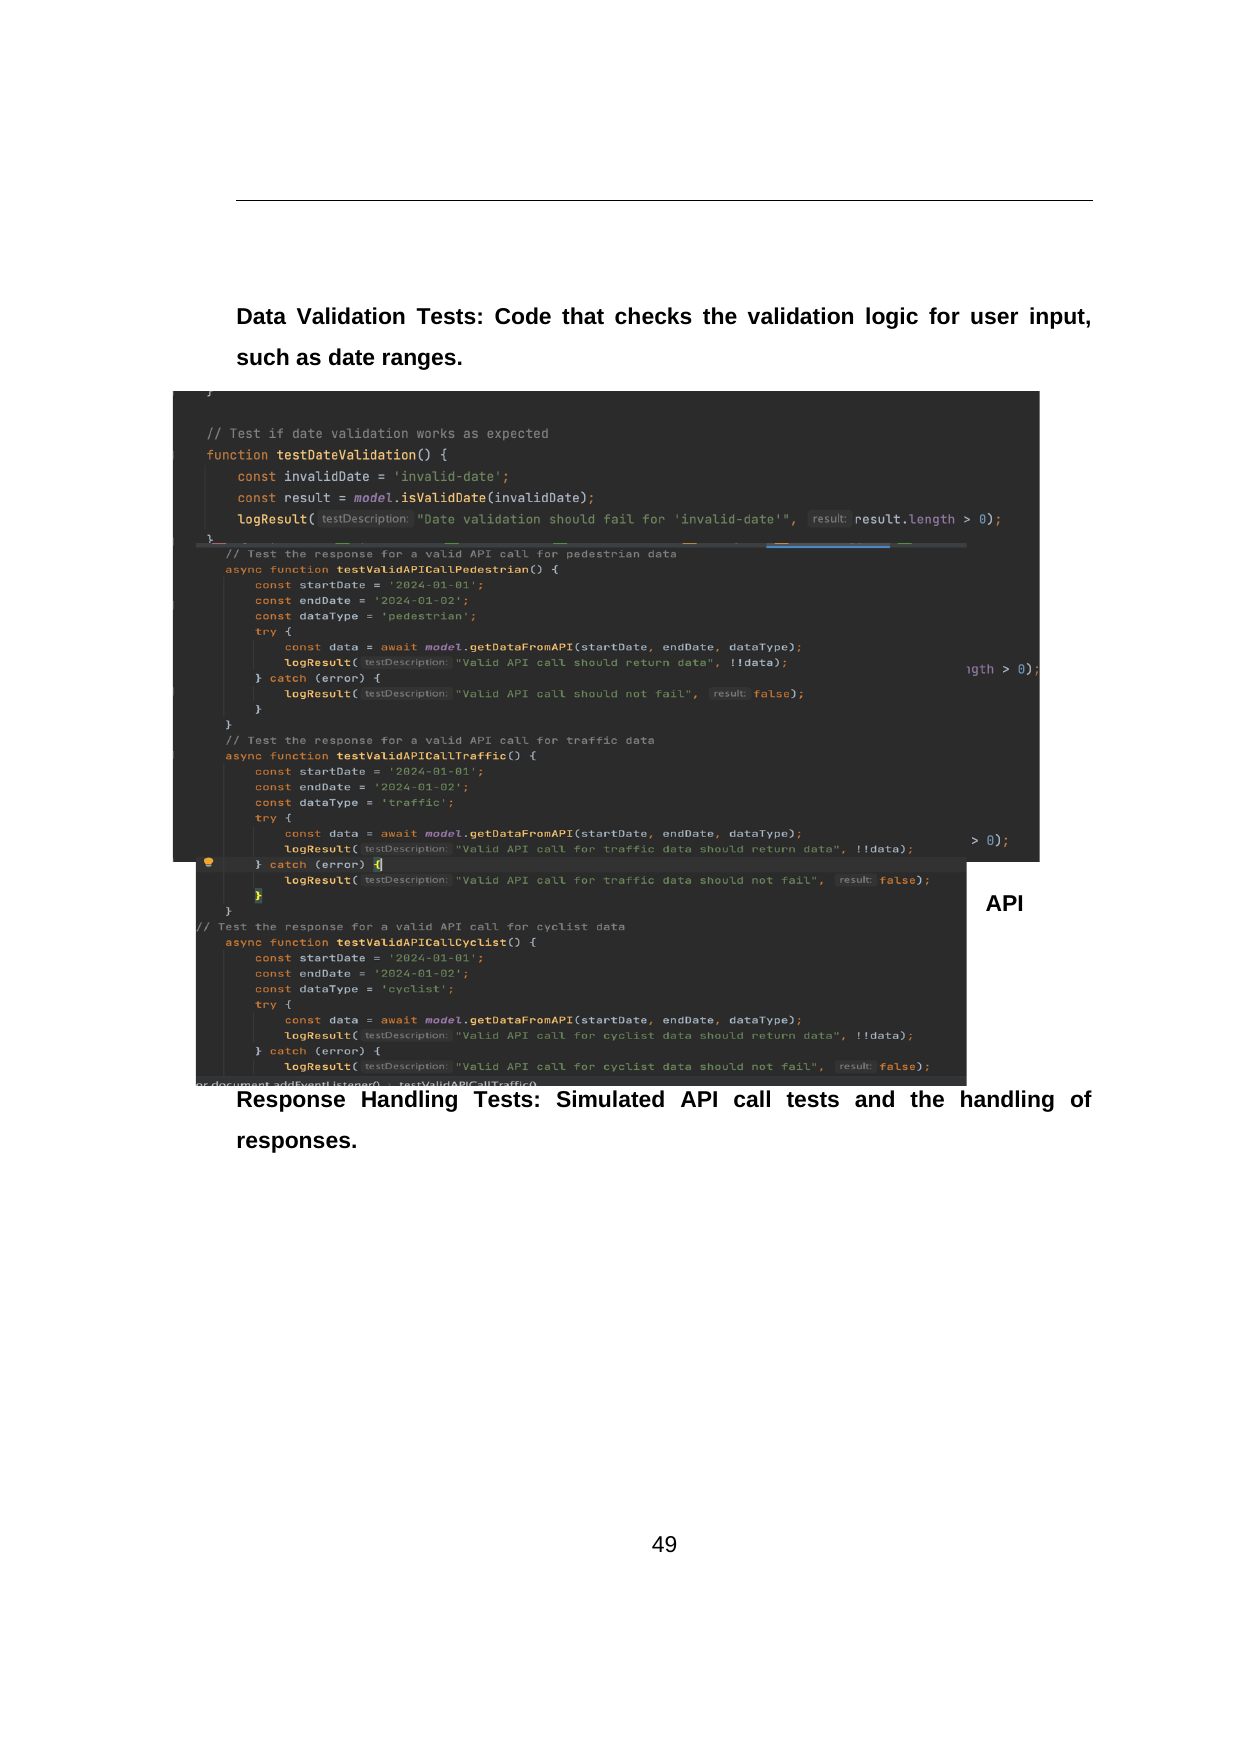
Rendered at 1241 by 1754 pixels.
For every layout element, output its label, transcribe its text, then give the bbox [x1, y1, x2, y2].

text Data Validation Tests: Code that checks the validation logic for user input, such as date ranges. [236, 303, 1092, 370]
picture [172, 391, 1040, 1086]
